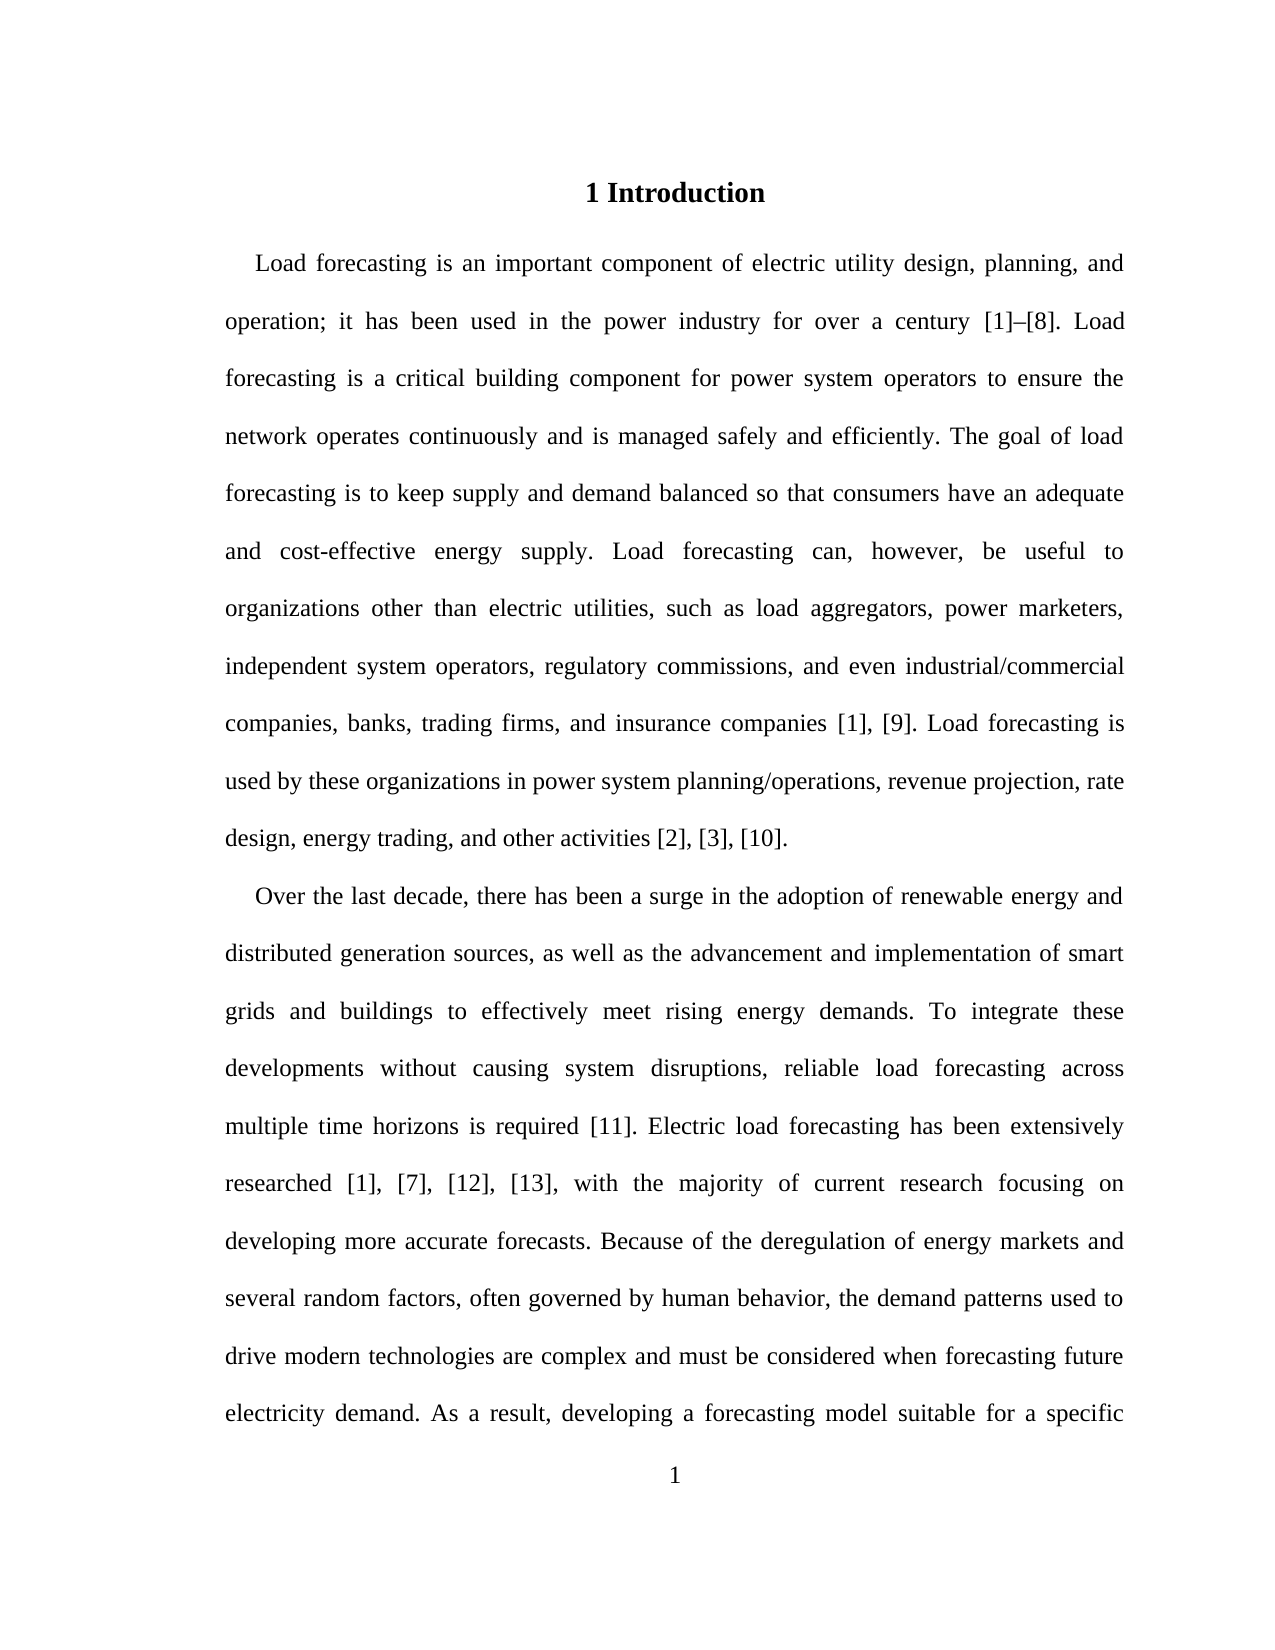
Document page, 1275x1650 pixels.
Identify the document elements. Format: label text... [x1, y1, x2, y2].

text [225, 881, 1125, 1427]
text Load forecasting is an important component of electric utility design, planning, and operation; it has been used in the power industry for over a century [1]–[8]. Load forecasting is a critical building component for power system operators to ensure the network operates continuously and is managed safely and efficiently. The goal of load forecasting is to keep supply and demand balanced so that consumers have an adequate and cost-effective energy supply. Load forecasting can, however, be useful to organizations other than electric utilities, such as load aggregators, power marketers, independent system operators, regulatory commissions, and even industrial/commercial companies, banks, trading firms, and insurance companies [1], [9]. Load forecasting is used by these organizations in power system planning/operations, revenue projection, rate design, energy trading, and other activities [2], [3], [10]. [225, 248, 1125, 852]
subtitle 1 Introduction [225, 175, 1125, 208]
